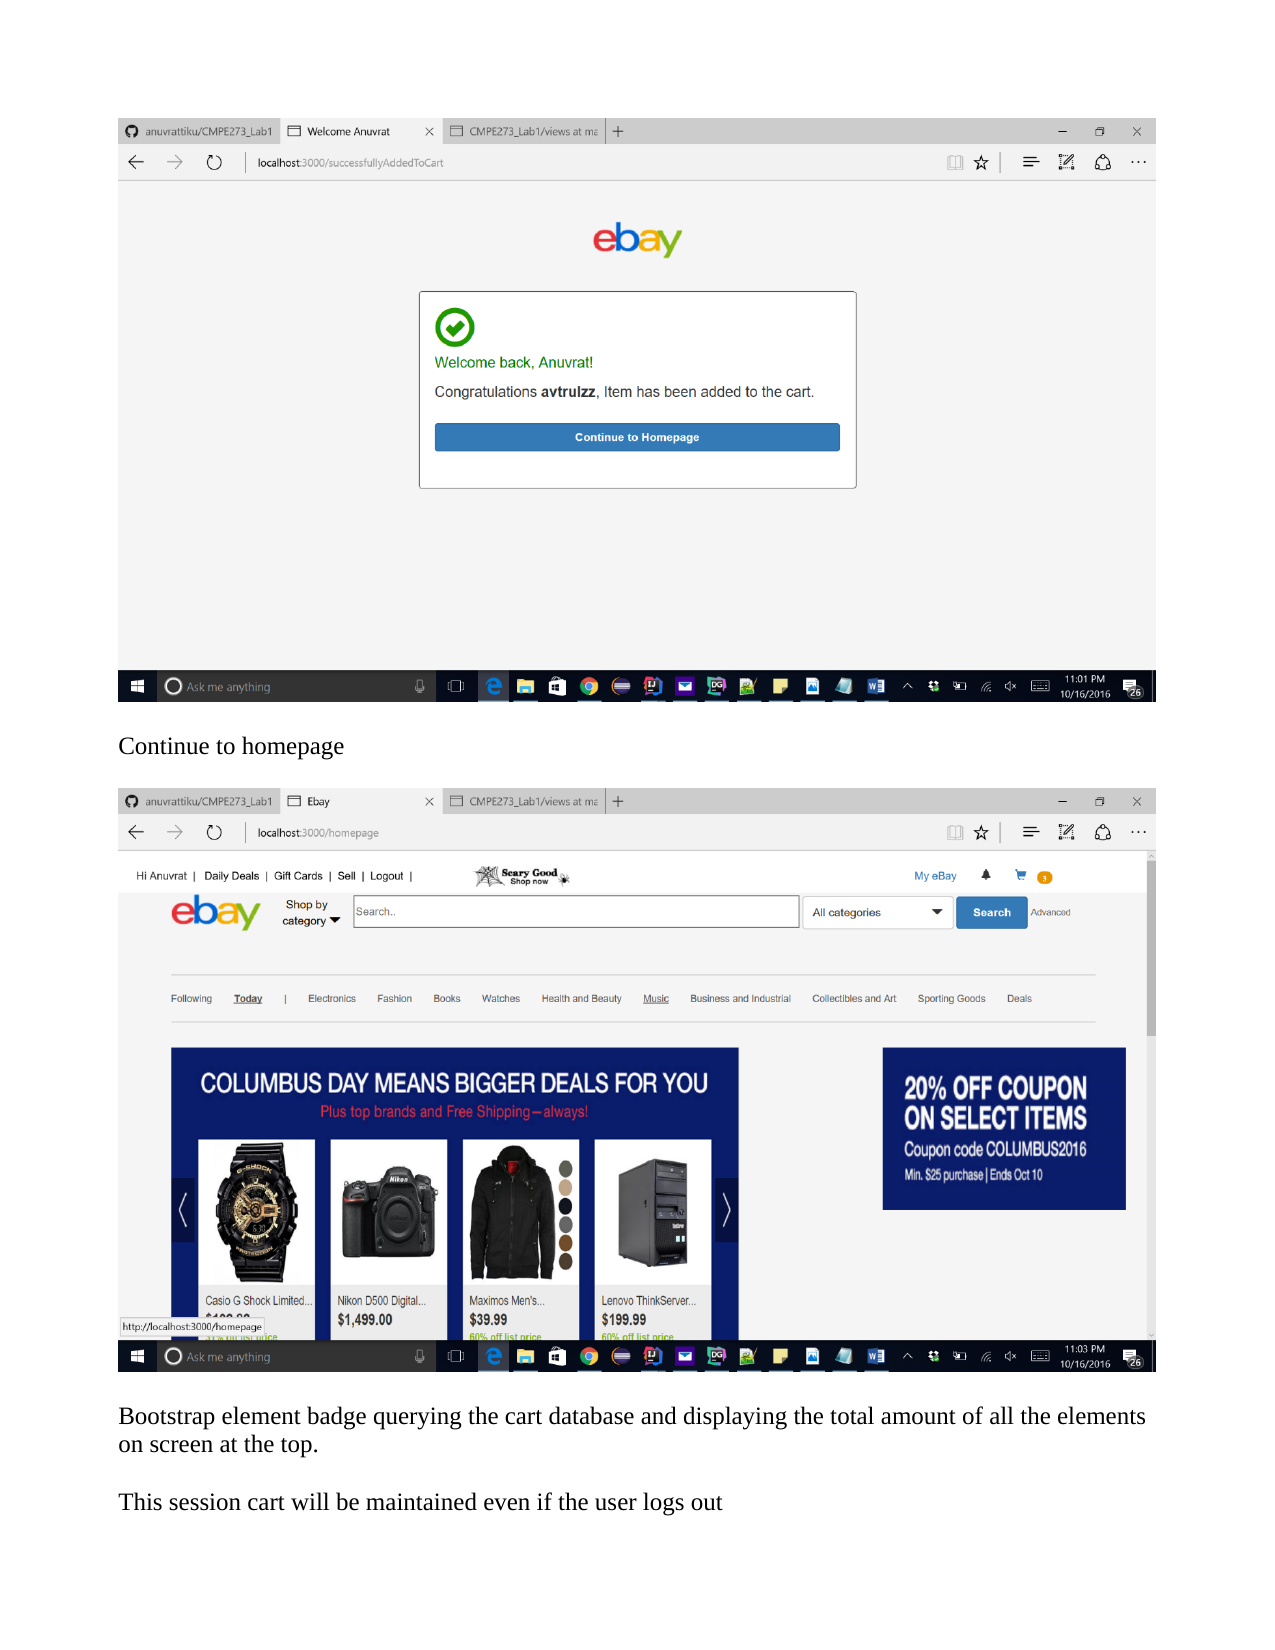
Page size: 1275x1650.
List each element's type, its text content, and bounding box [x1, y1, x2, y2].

picture [118, 118, 1156, 702]
text Continue to homepage [118, 731, 1157, 759]
text Bootstrap element badge querying the cart database and displaying the total amount of all the elements on screen at the top. [118, 1401, 1157, 1458]
picture [118, 788, 1156, 1372]
text This session cart will be maintained even if the user logs out [118, 1487, 1157, 1516]
